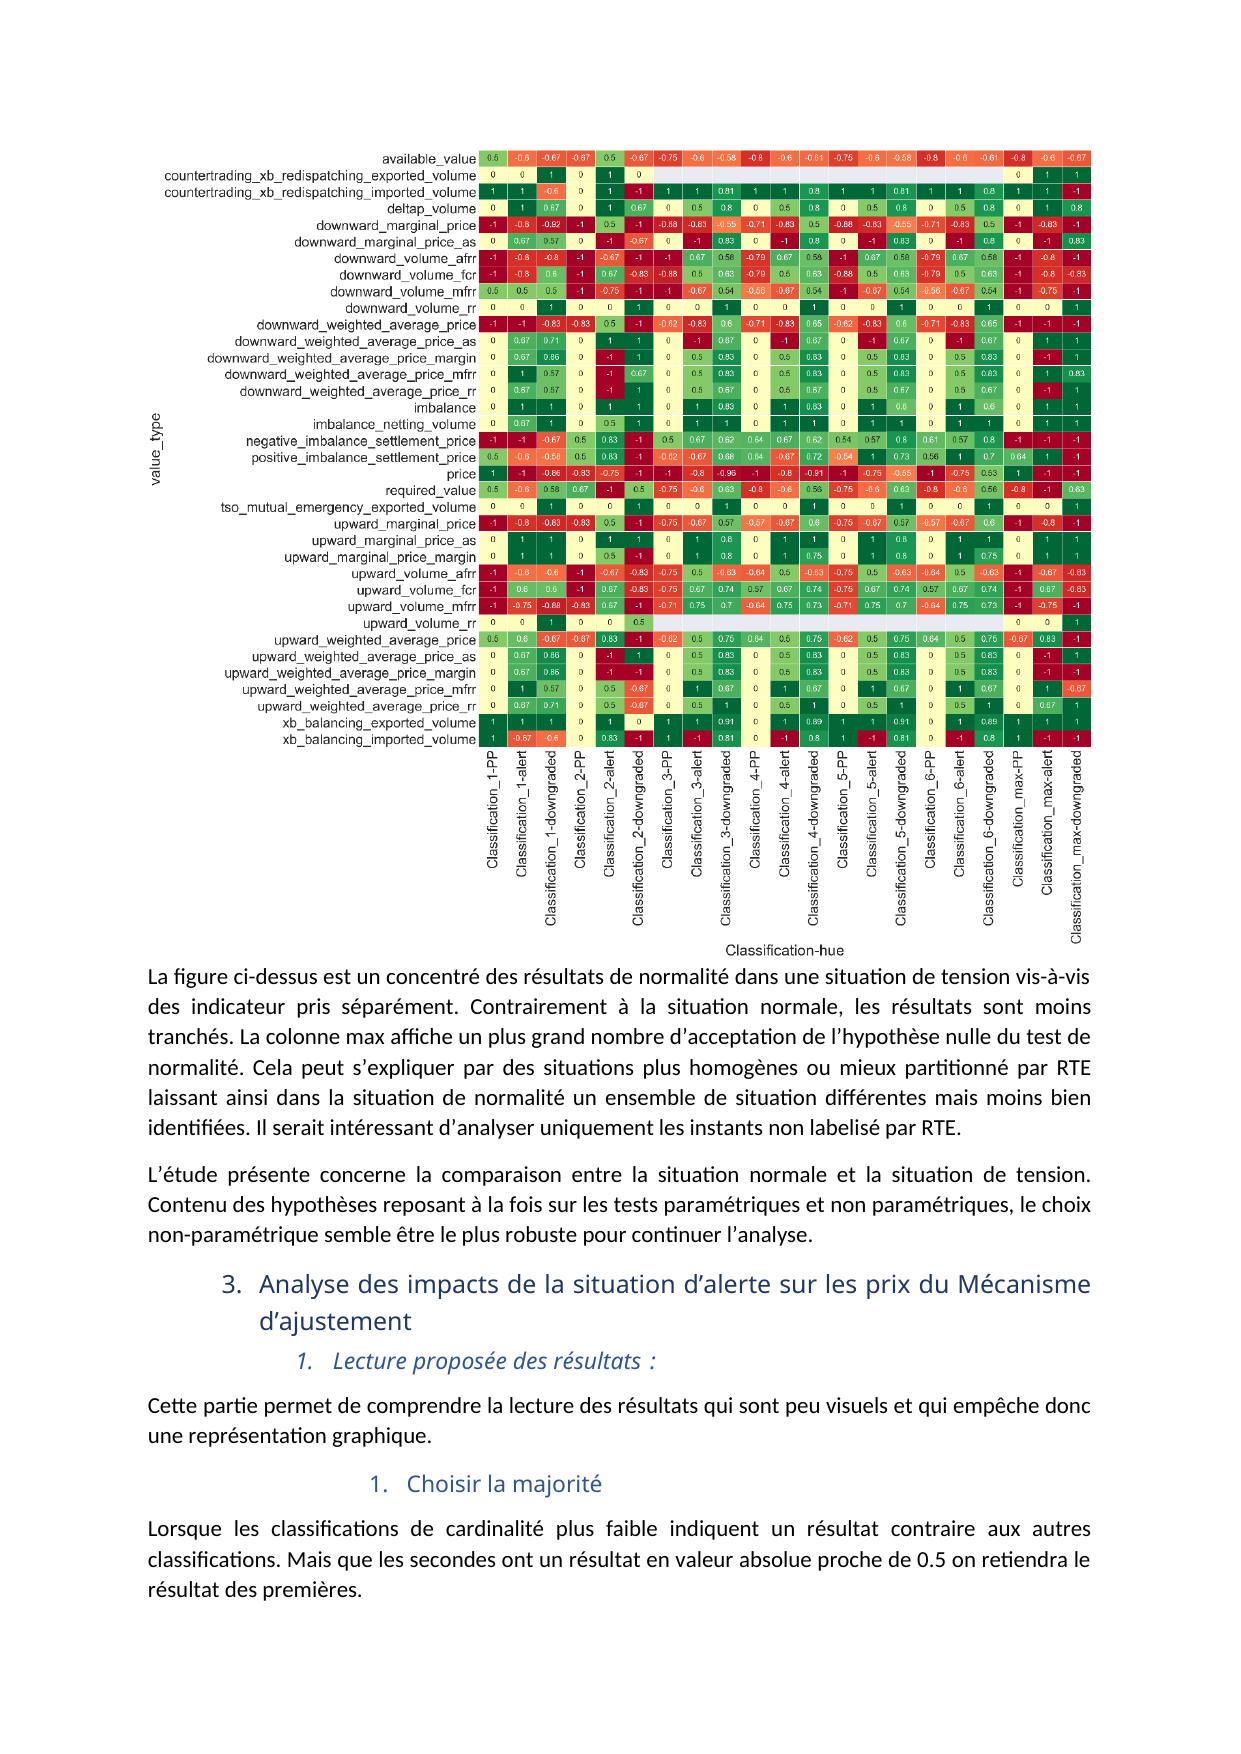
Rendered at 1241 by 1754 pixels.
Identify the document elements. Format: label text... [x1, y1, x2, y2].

subtitle Analyse des impacts de la situation d’alerte sur les prix du Mécanisme d’ajustement [221, 1267, 1093, 1338]
text Cette partie permet de comprendre la lecture des résultats qui sont peu visuels et qui empêche donc une représentation graphique. [148, 1391, 1093, 1449]
subtitle Lecture proposée des résultats : [295, 1345, 1093, 1376]
picture [147, 148, 1093, 960]
subtitle Choisir la majorité [369, 1468, 1093, 1499]
text Lorsque les classifications de cardinalité plus faible indiquent un résultat contraire aux autres classifications. Mais que les secondes ont un résultat en valeur absolue proche de 0.5 on retiendra le résultat des premières. [148, 1514, 1093, 1603]
text La figure ci-dessus est un concentré des résultats de normalité dans une situation de tension vis-à-vis des indicateur pris séparément. Contrairement à la situation normale, les résultats sont moins tranchés. La colonne max affiche un plus grand nombre d’acceptation de l’hypothèse nulle du test de normalité. Cela peut s’expliquer par des situations plus homogènes ou mieux partitionné par RTE laissant ainsi dans la situation de normalité un ensemble de situation différentes mais moins bien identifiées. Il serait intéressant d’analyser uniquement les instants non labelisé par RTE. [148, 960, 1093, 1141]
text L’étude présente concerne la comparaison entre la situation normale et la situation de tension. Contenu des hypothèses reposant à la fois sur les tests paramétriques et non paramétriques, le choix non-paramétrique semble être le plus robuste pour continuer l’analyse. [148, 1160, 1093, 1248]
